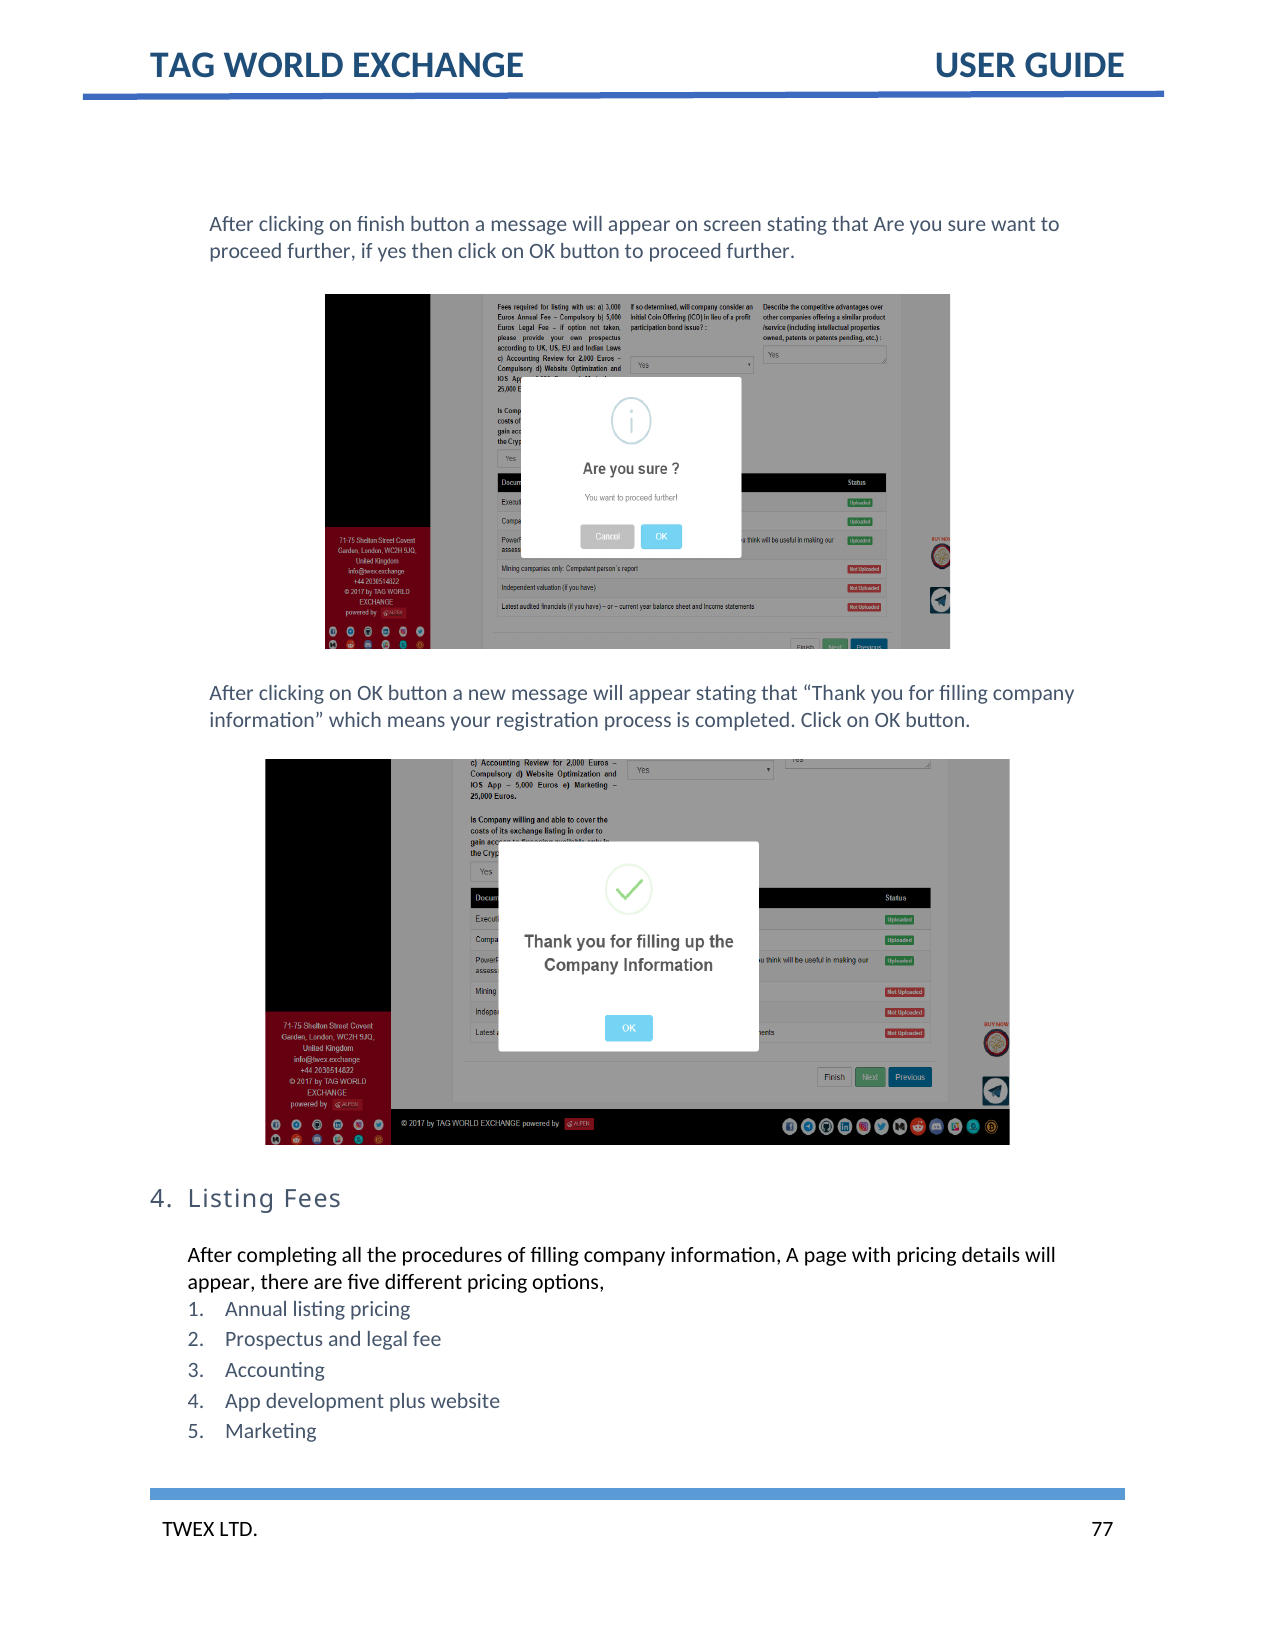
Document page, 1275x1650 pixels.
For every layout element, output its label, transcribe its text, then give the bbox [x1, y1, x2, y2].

list App development plus website [187, 1387, 1125, 1413]
picture [265, 759, 1010, 1145]
list Marketing [187, 1417, 1125, 1444]
list After clicking on OK button a new message will appear stating that “Thank you for filling company information” which means your registration process is completed. Click on OK button. [209, 679, 1125, 732]
list Accounting [187, 1356, 1125, 1383]
list Prospectus and legal fee [187, 1326, 1125, 1352]
picture [325, 294, 951, 649]
list Annual listing pricing [187, 1295, 1125, 1322]
list After clicking on finish button a message will appear on screen stating that Are you sure want to proceed further, if yes then click on OK button to proceed further. [209, 210, 1125, 263]
list After completing all the procedures of filling company information, A page with pricing details will appear, there are five different pricing options, [187, 1242, 1125, 1295]
subtitle Listing Fees [150, 1181, 1125, 1215]
